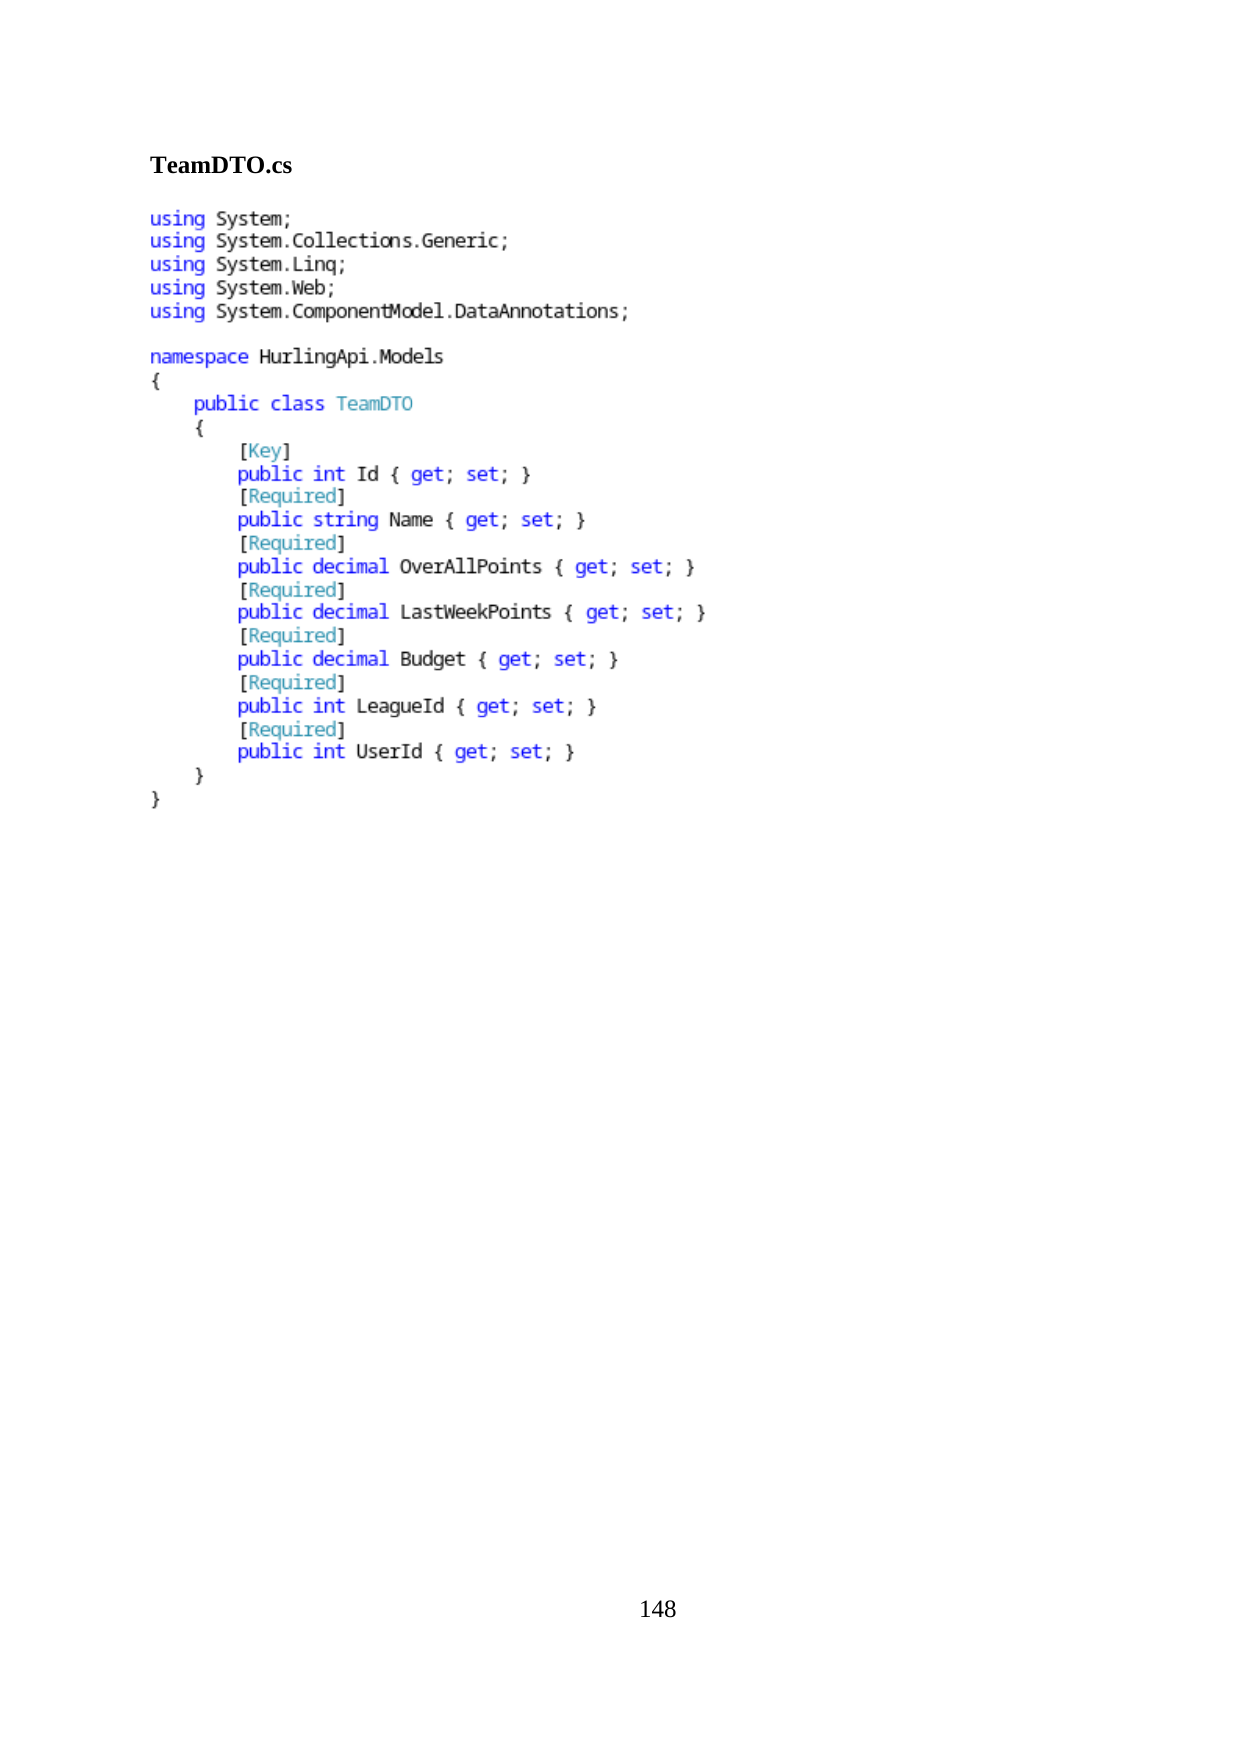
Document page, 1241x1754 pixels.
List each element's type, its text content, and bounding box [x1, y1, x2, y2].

subtitle TeamDTO.cs [150, 150, 1090, 179]
